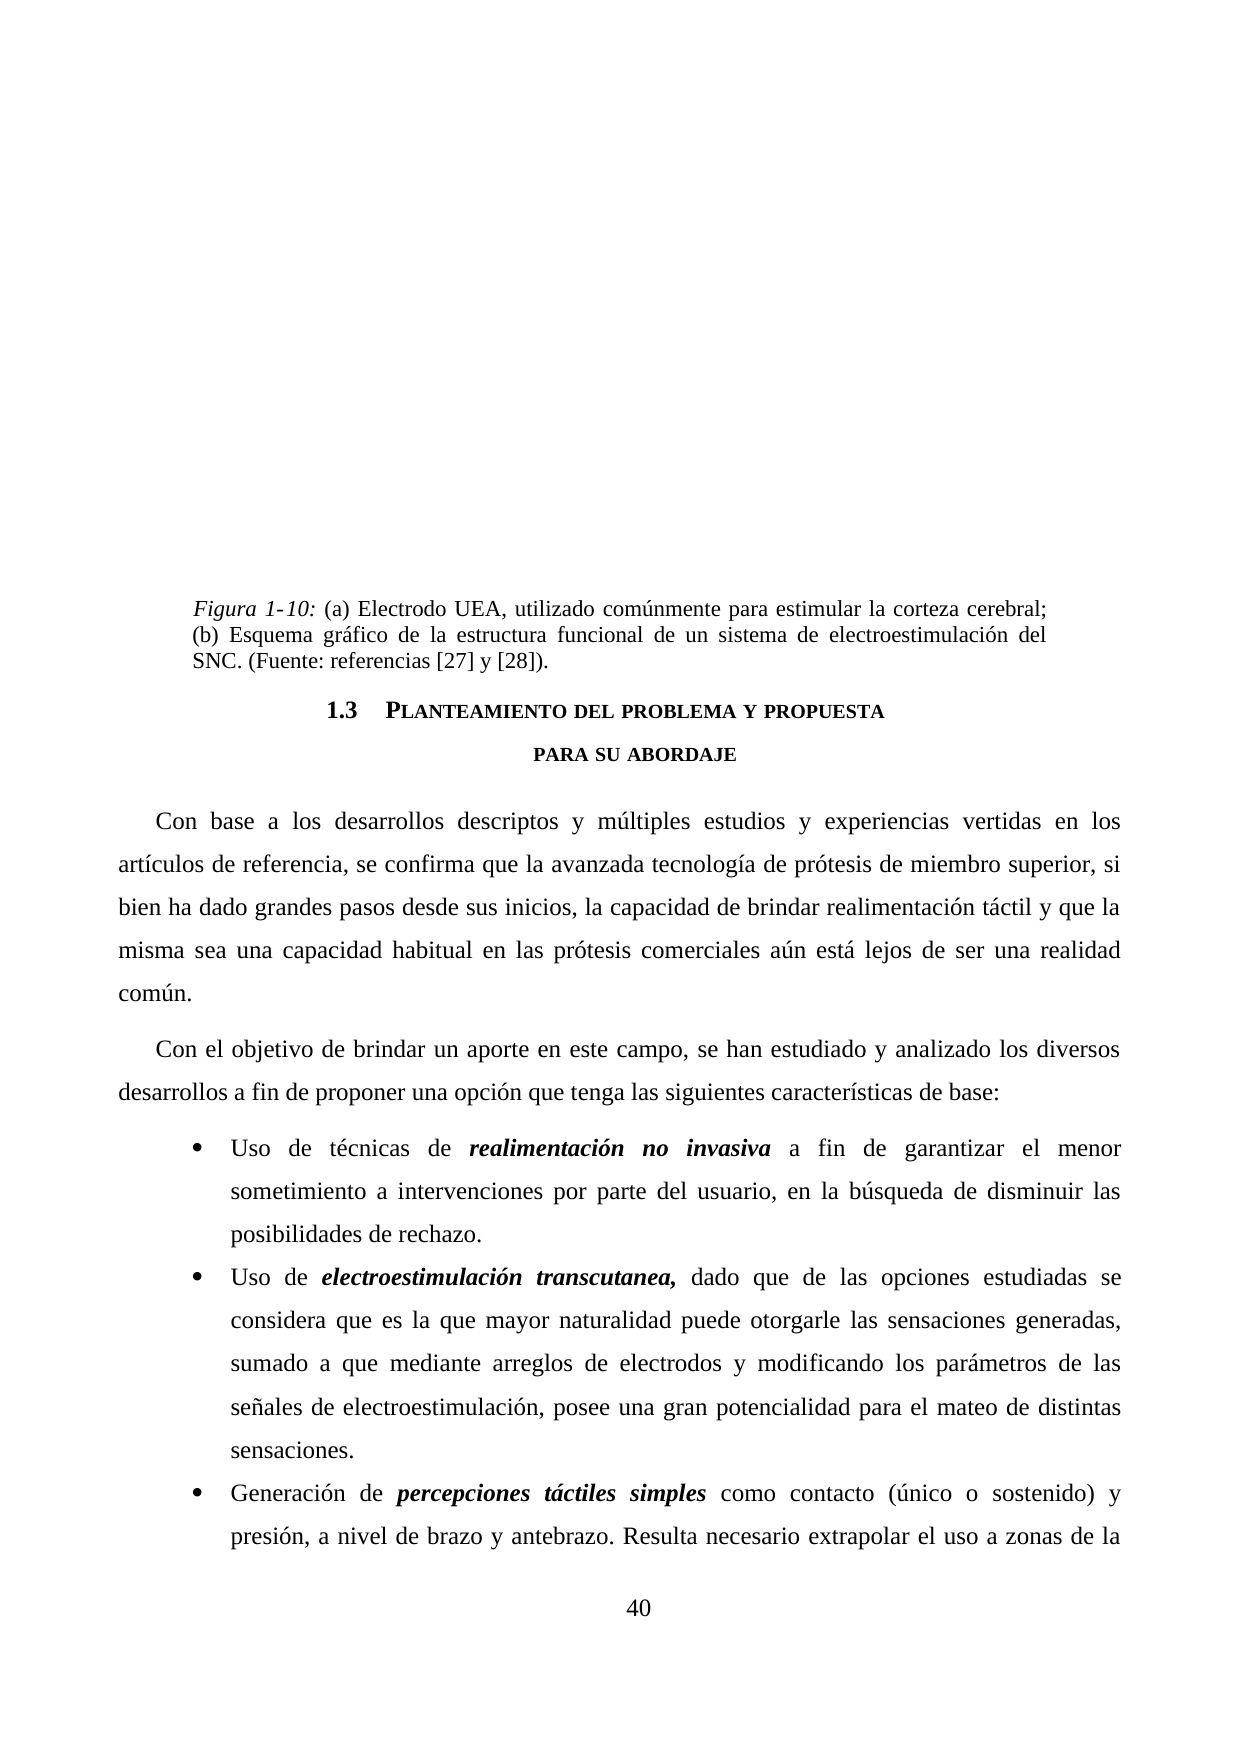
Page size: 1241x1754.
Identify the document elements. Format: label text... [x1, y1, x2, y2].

text Con base a los desarrollos descriptos y múltiples estudios y experiencias vertidas en los artículos de referencia, se confirma que la avanzada tecnología de prótesis de miembro superior, si bien ha dado grandes pasos desde sus inicios, la capacidad de brindar realimentación táctil y que la misma sea una capacidad habitual en las prótesis comerciales aún está lejos de ser una realidad común. [118, 806, 1122, 1007]
list Uso de electroestimulación transcutanea, dado que de las opciones estudiadas se considera que es la que mayor naturalidad puede otorgarle las sensaciones generadas, sumado a que mediante arreglos de electrodos y modificando los parámetros de las señales de electroestimulación, posee una gran potencialidad para el mateo de distintas sensaciones. [193, 1262, 1122, 1463]
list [193, 1478, 1122, 1550]
list Uso de técnicas de realimentación no invasiva a fin de garantizar el menor sometimiento a intervenciones por parte del usuario, en la búsqueda de disminuir las posibilidades de rechazo. [193, 1133, 1122, 1248]
text Con el objetivo de brindar un aporte en este campo, se han estudiado y analizado los diversos desarrollos a fin de proponer una opción que tenga las siguientes características de base: [118, 1034, 1122, 1106]
subtitle Planteamiento del problema y propuesta para su abordaje [325, 695, 886, 767]
text Figura 1-10: (a) Electrodo UEA, utilizado comúnmente para estimular la corteza cerebral; (b) Esquema gráfico de la estructura funcional de un sistema de electroestimulación del SNC. (Fuente: referencias [27] y [28]). [192, 595, 1048, 674]
